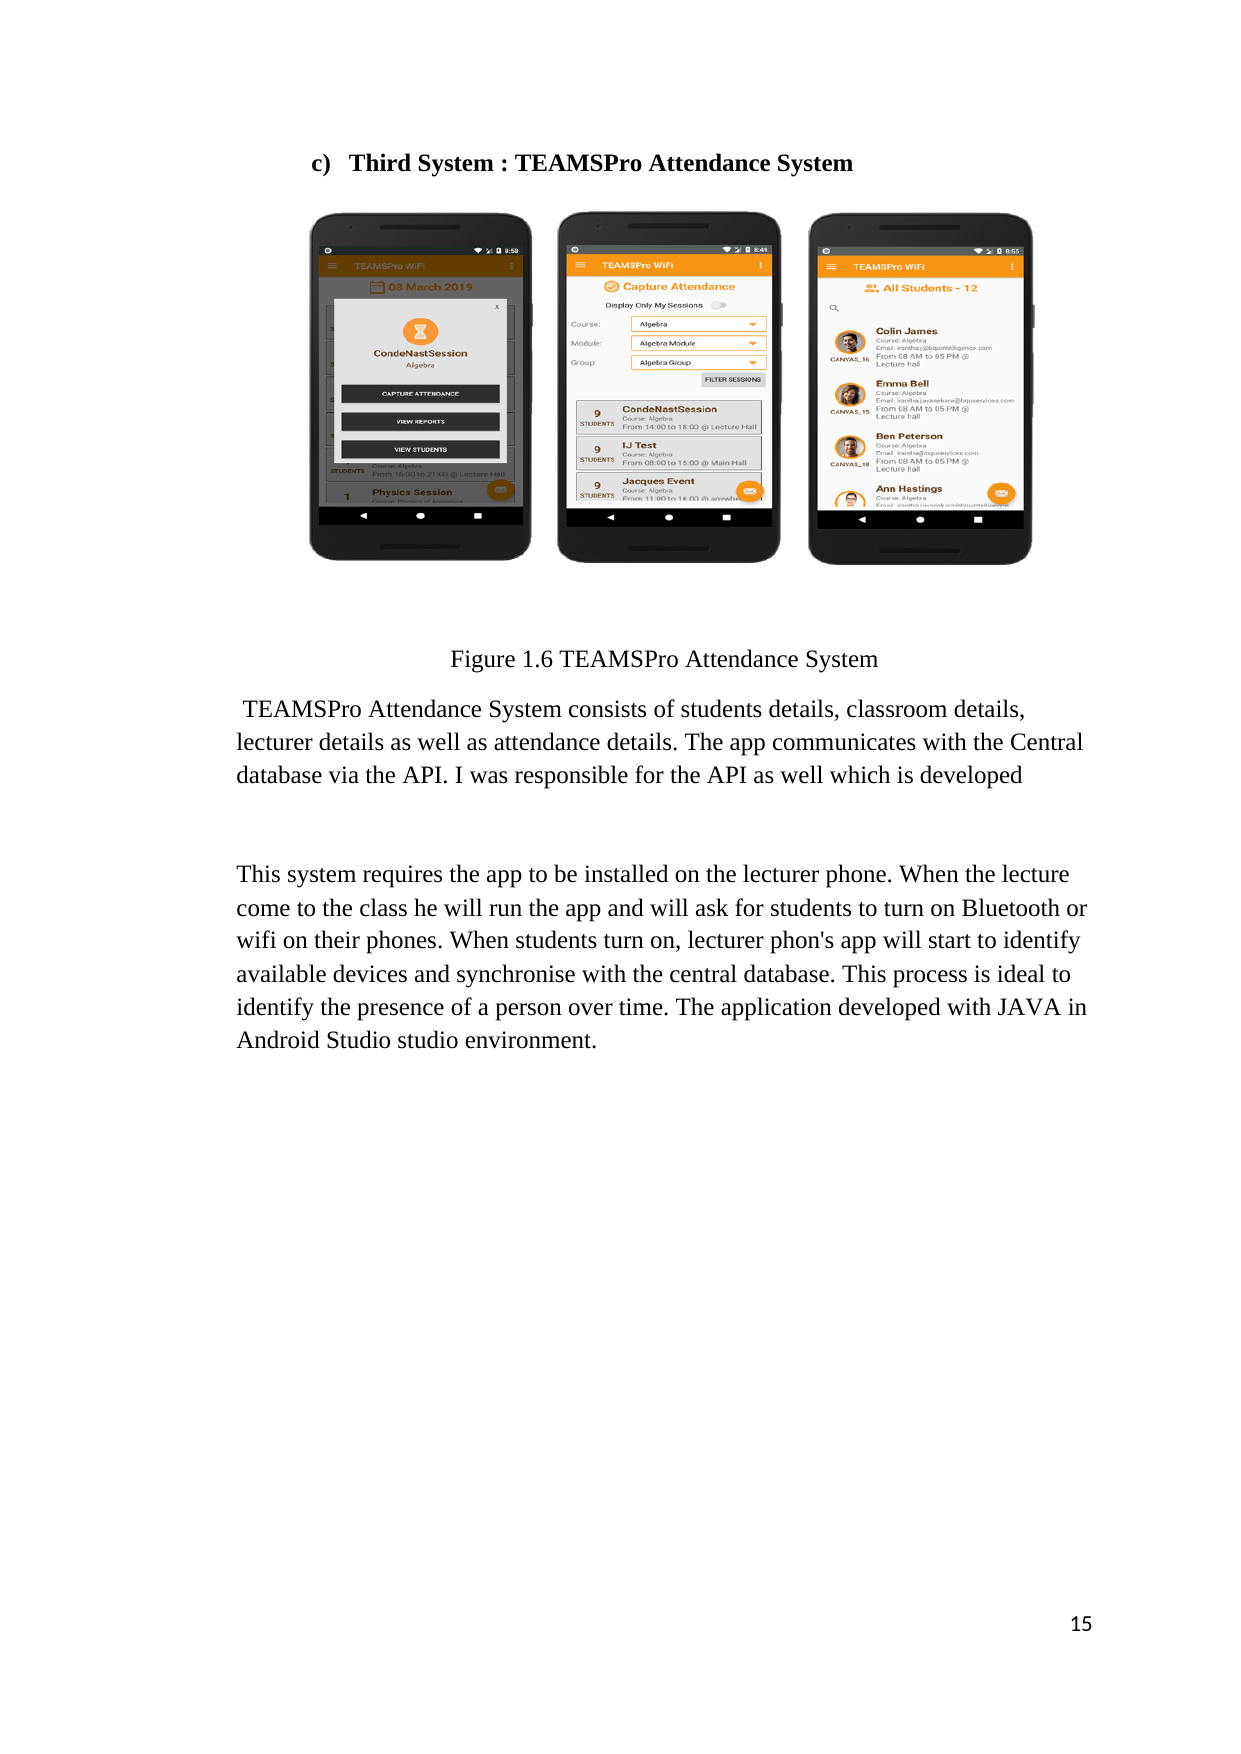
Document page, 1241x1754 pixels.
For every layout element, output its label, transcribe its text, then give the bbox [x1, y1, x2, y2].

list Third System : TEAMSPro Attendance System [311, 148, 1092, 176]
text Figure 1.6 TEAMSPro Attendance System [236, 644, 1092, 673]
text This system requires the app to be installed on the lecturer phone. When the lecture come to the class he will run the app and will ask for students to turn on Bluetooth or wifi on their phones. When students turn on, lecturer phon's app will start to identify available devices and synchronise with the central database. This process is ideal to identify the presence of a person over time. The application developed with JAVA in Android Studio studio environment. [236, 859, 1092, 1053]
picture [236, 197, 1118, 574]
text ​ TEAMSPro Attendance System consists of students details, classroom details, lecturer details as well as attendance details. The app communicates with the Central database via the API. I was responsible for the API as well which is developed [236, 694, 1092, 789]
